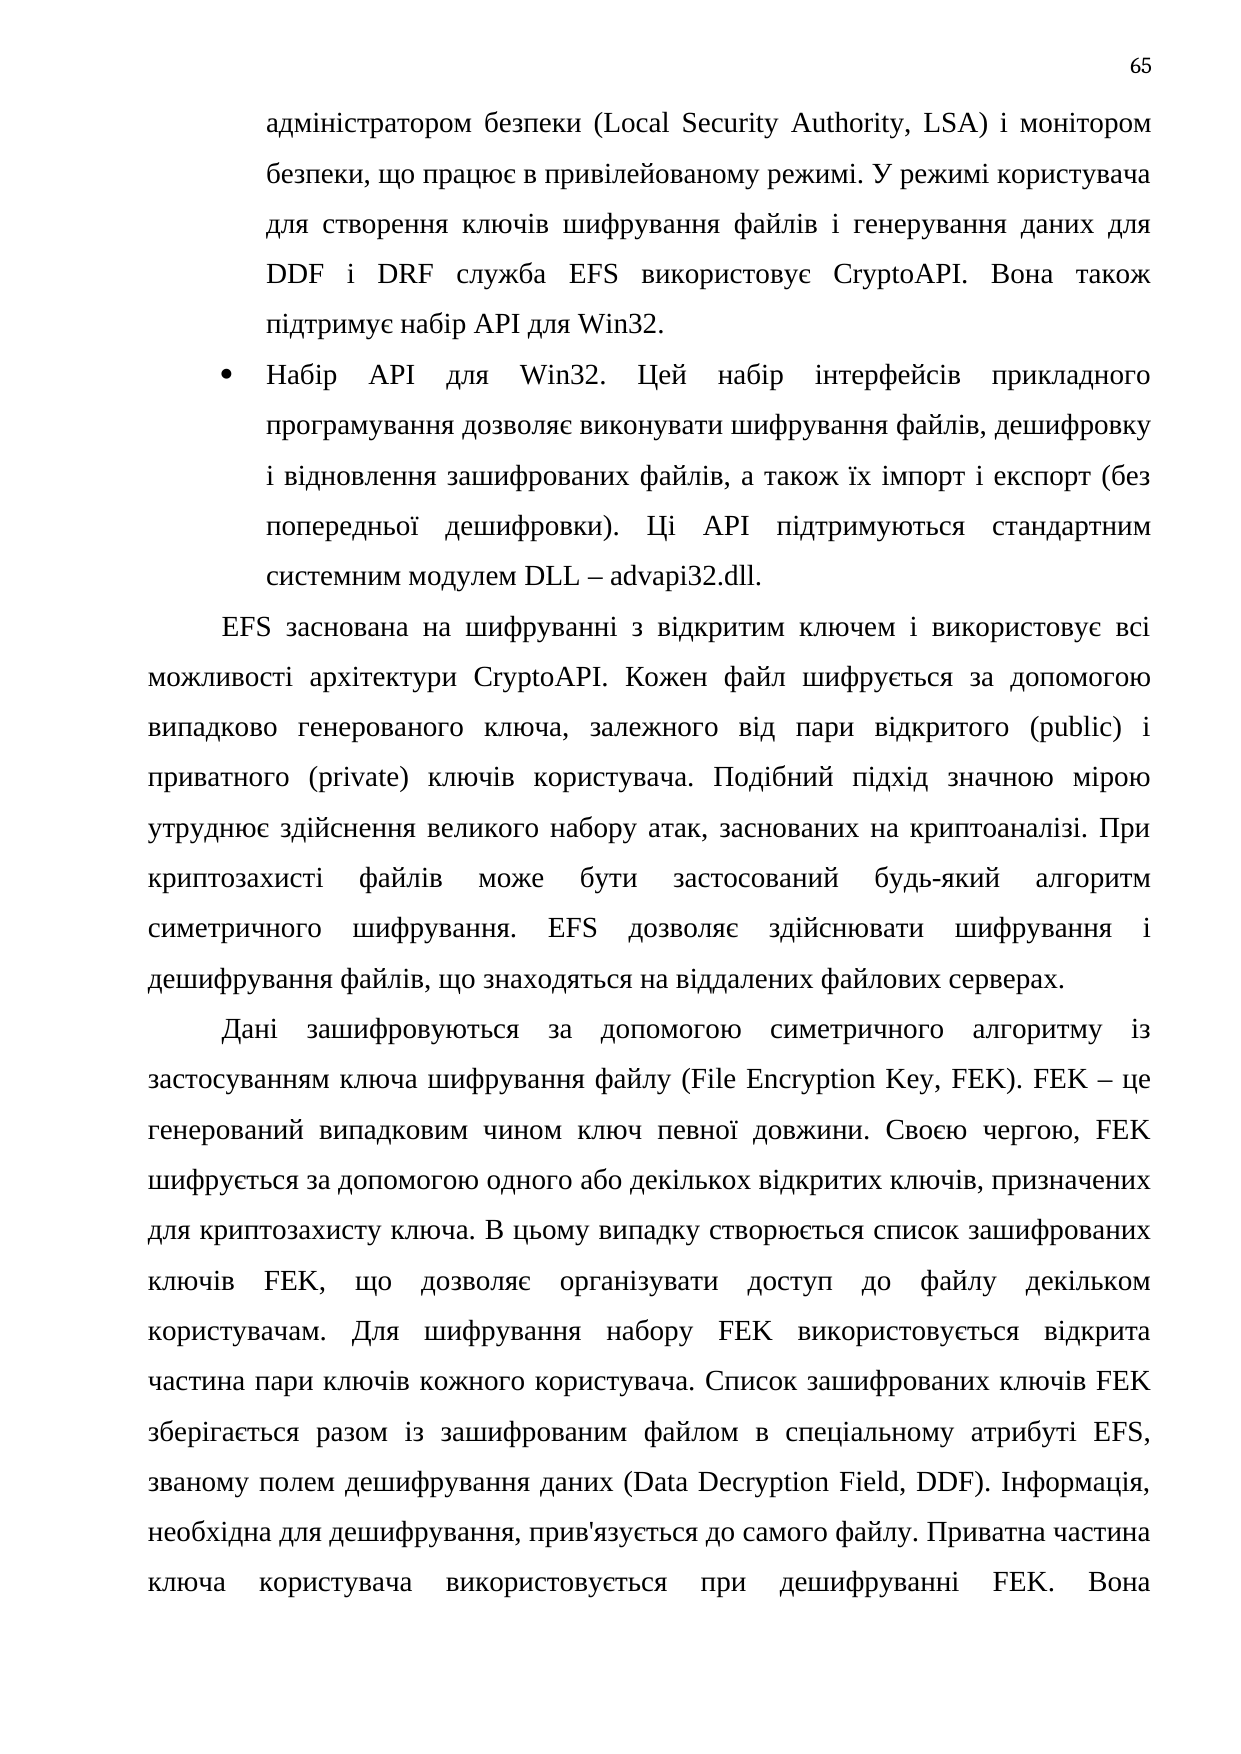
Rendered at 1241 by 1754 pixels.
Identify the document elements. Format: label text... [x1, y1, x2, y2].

list Набір API для Win32. Цей набір інтерфейсів прикладного програмування дозволяє виконувати шифрування файлів, дешифровку і відновлення зашифрованих файлів, а також їх імпорт і експорт (без попередньої дешифровки). Ці API підтримуються стандартним системним модулем DLL – advapi32.dll. [221, 357, 1152, 592]
text EFS заснована на шифруванні з відкритим ключем і використовує всі можливості архітектури CryptoAPI. Кожен файл шифрується за допомогою випадково генерованого ключа, залежного від пари відкритого (public) і приватного (private) ключів користувача. Подібний підхід значною мірою утруднює здійснення великого набору атак, заснованих на криптоаналізі. При криптозахисті файлів може бути застосований будь-який алгоритм симетричного шифрування. EFS дозволяє здійснювати шифрування і дешифрування файлів, що знаходяться на віддалених файлових серверах. [148, 609, 1152, 994]
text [148, 1011, 1152, 1598]
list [221, 105, 1152, 340]
